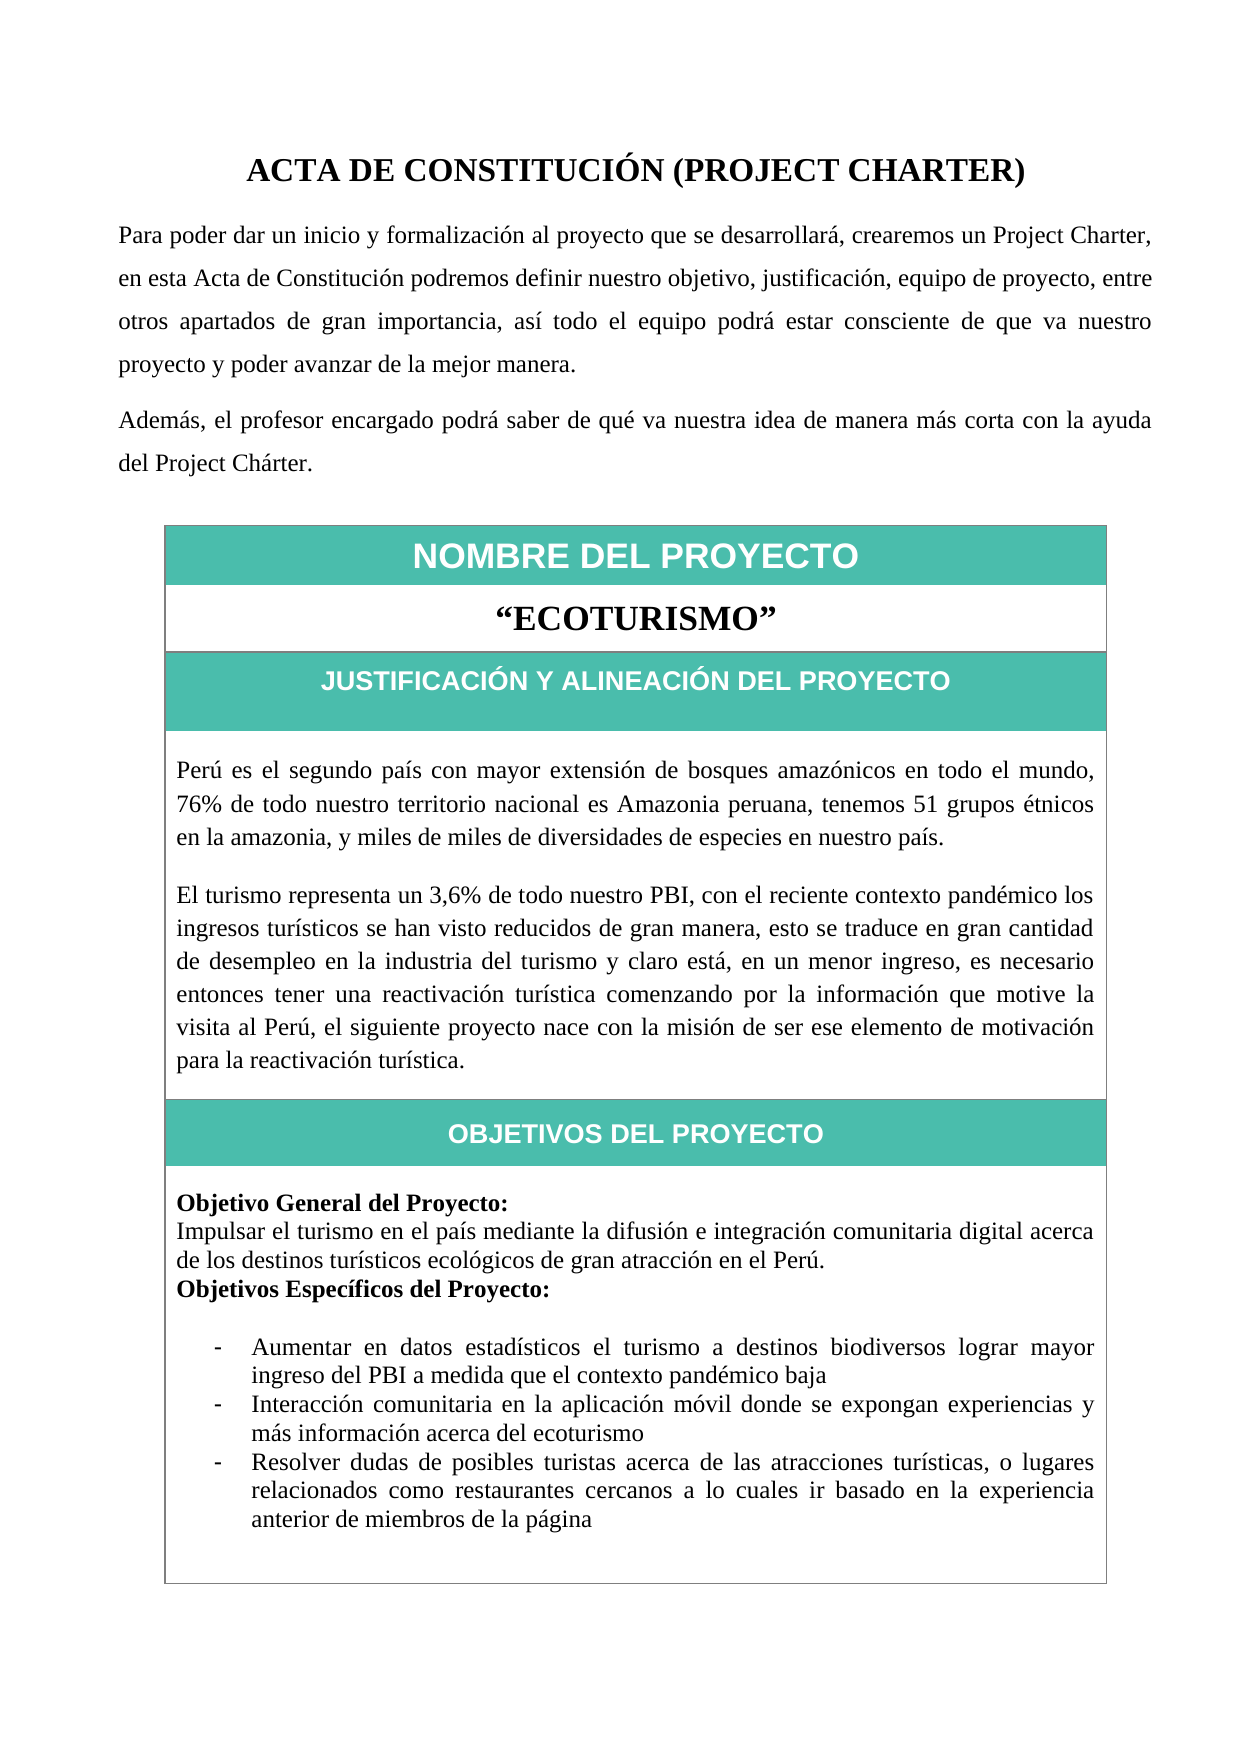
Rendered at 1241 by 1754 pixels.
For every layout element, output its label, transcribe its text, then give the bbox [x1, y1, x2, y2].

text Para poder dar un inicio y formalización al proyecto que se desarrollará, crearemos un Project Charter, en esta Acta de Constitución podremos definir nuestro objetivo, justificación, equipo de proyecto, entre otros apartados de gran importancia, así todo el equipo podrá estar consciente de que va nuestro proyecto y poder avanzar de la mejor manera. [118, 220, 1153, 378]
table_header NOMBRE DEL PROYECTO [166, 526, 1106, 585]
table_cell OBJETIVOS DEL PROYECTO [166, 1100, 1106, 1166]
text ACTA DE CONSTITUCIÓN (PROJECT CHARTER) [118, 150, 1153, 188]
text Además, el profesor encargado podrá saber de qué va nuestra idea de manera más corta con la ayuda del Project Chárter. [118, 405, 1153, 477]
table_cell JUSTIFICACIÓN Y ALINEACIÓN DEL PROYECTO [166, 653, 1106, 731]
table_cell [166, 1166, 1106, 1583]
table_cell “ECOTURISMO” [166, 585, 1106, 651]
table_cell Perú es el segundo país con mayor extensión de bosques amazónicos en todo el mundo, 76% de todo nuestro territorio nacional es Amazonia peruana, tenemos 51 grupos étnicos en la amazonia, y miles de miles de diversidades de especies en nuestro país. El turismo representa un 3,6% de todo nuestro PBI, con el reciente contexto pandémico los ingresos turísticos se han visto reducidos de gran manera, esto se traduce en gran cantidad de desempleo en la industria del turismo y claro está, en un menor ingreso, es necesario entonces tener una reactivación turística comenzando por la información que motive la visita al Perú, el siguiente proyecto nace con la misión de ser ese elemento de motivación para la reactivación turística. [166, 731, 1106, 1099]
